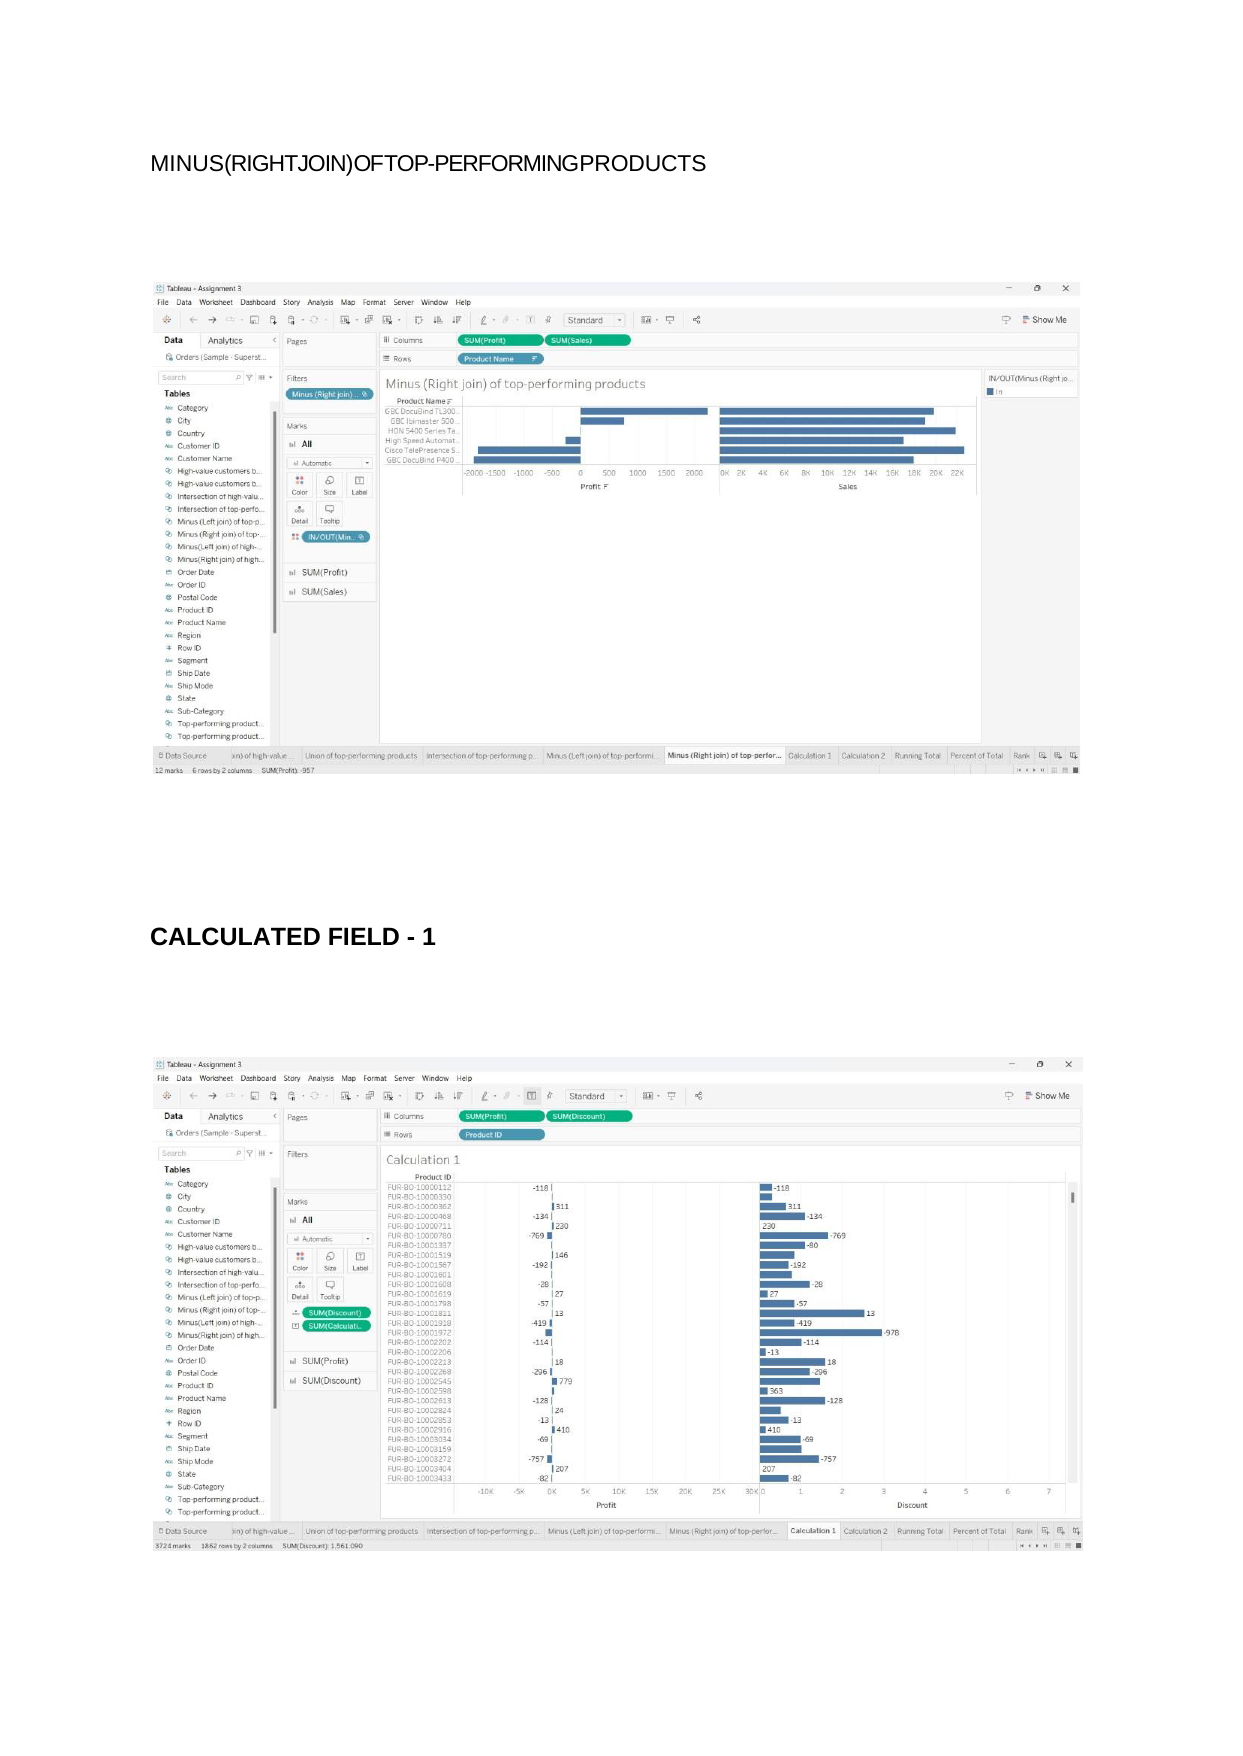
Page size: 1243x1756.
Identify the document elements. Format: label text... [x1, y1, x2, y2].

text CALCULATED FIELD - 1 [150, 922, 1097, 951]
picture [153, 282, 1081, 774]
picture [153, 1057, 1083, 1551]
